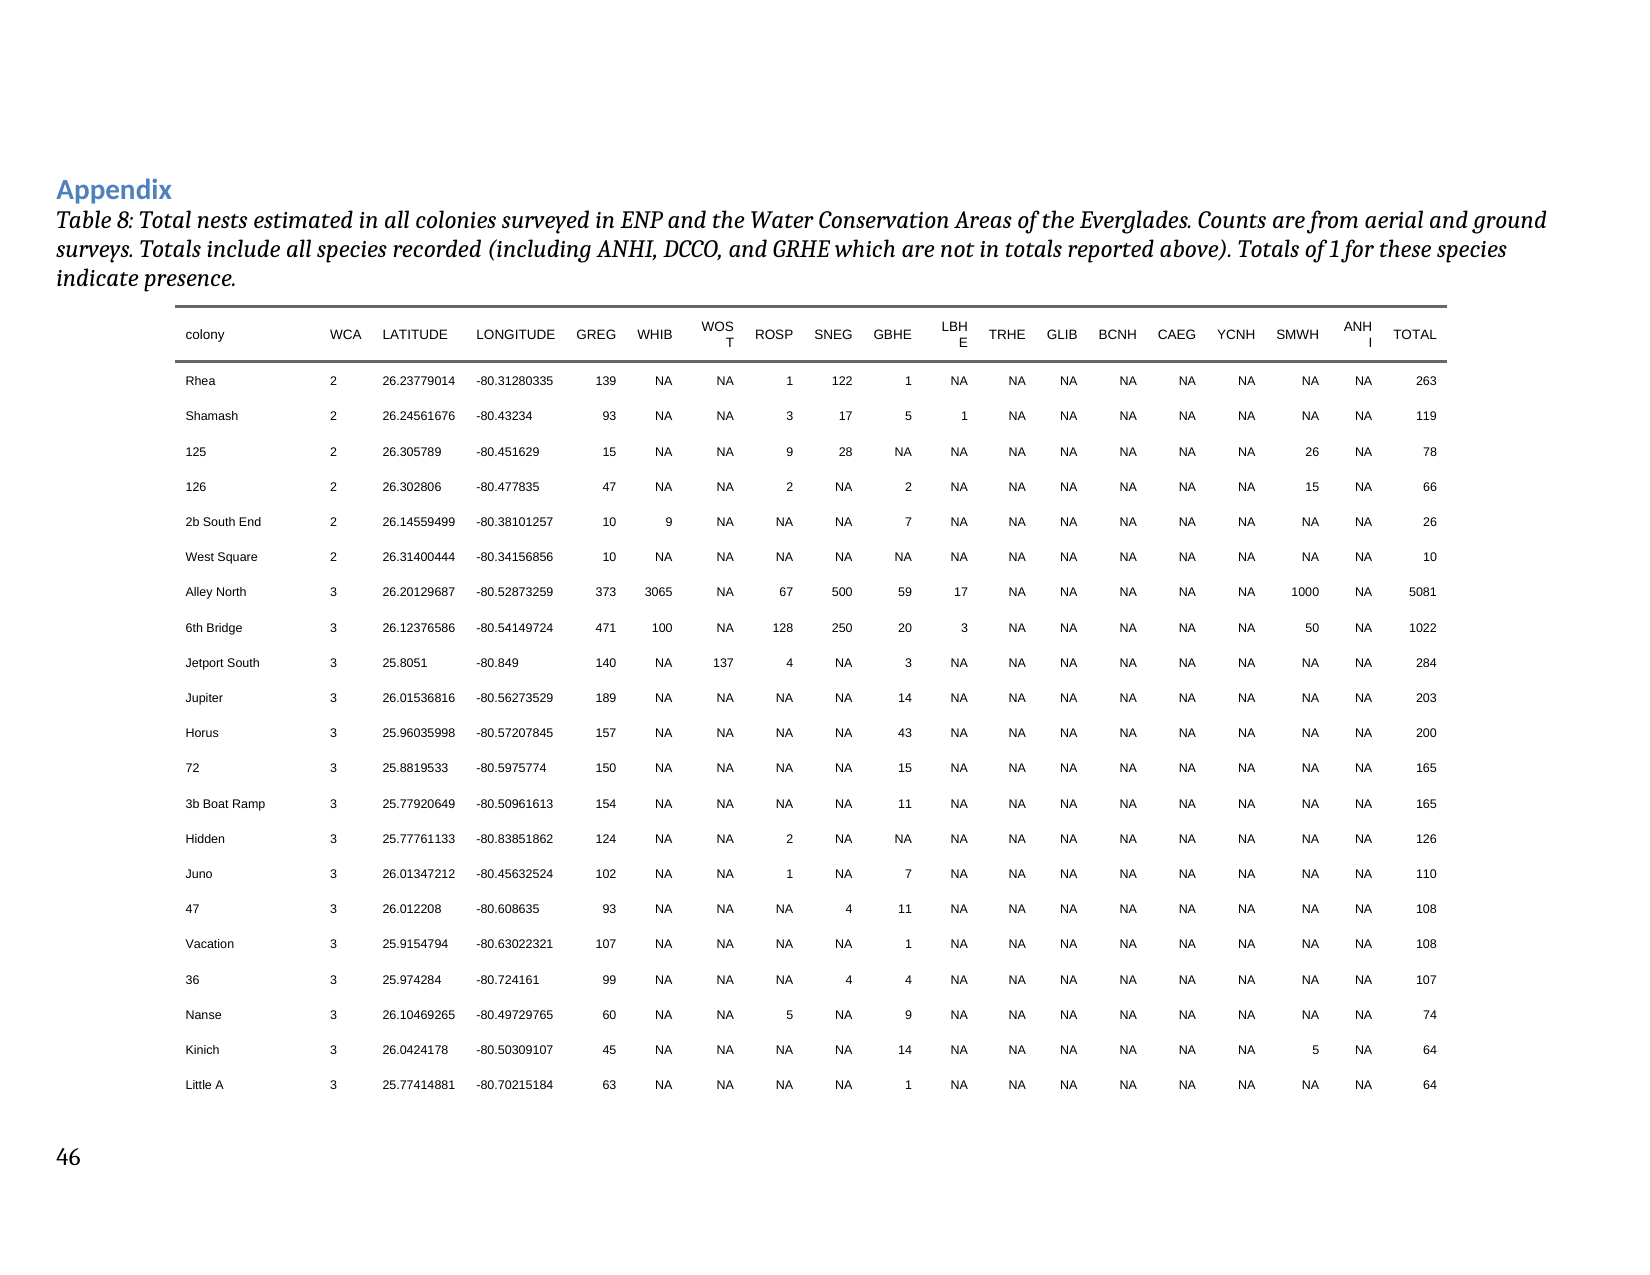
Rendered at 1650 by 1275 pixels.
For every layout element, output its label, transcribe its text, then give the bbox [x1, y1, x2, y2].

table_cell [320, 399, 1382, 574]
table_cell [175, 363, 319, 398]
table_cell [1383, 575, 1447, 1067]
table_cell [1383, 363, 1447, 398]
subtitle Appendix [56, 171, 1566, 206]
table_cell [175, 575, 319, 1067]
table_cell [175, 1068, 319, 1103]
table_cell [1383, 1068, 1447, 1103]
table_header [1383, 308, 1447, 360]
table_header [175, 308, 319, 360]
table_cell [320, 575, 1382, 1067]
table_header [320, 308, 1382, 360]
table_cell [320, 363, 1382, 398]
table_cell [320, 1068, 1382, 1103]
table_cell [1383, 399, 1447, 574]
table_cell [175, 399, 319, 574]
text Table 8: Total nests estimated in all colonies surveyed in ENP and the Water Conservation Areas of the Everglades. Counts are from aerial and ground surveys. Totals include all species recorded (including ANHI, DCCO, and GRHE which are not in totals reported above). Totals of 1 for these species indicate presence. [56, 206, 1566, 293]
